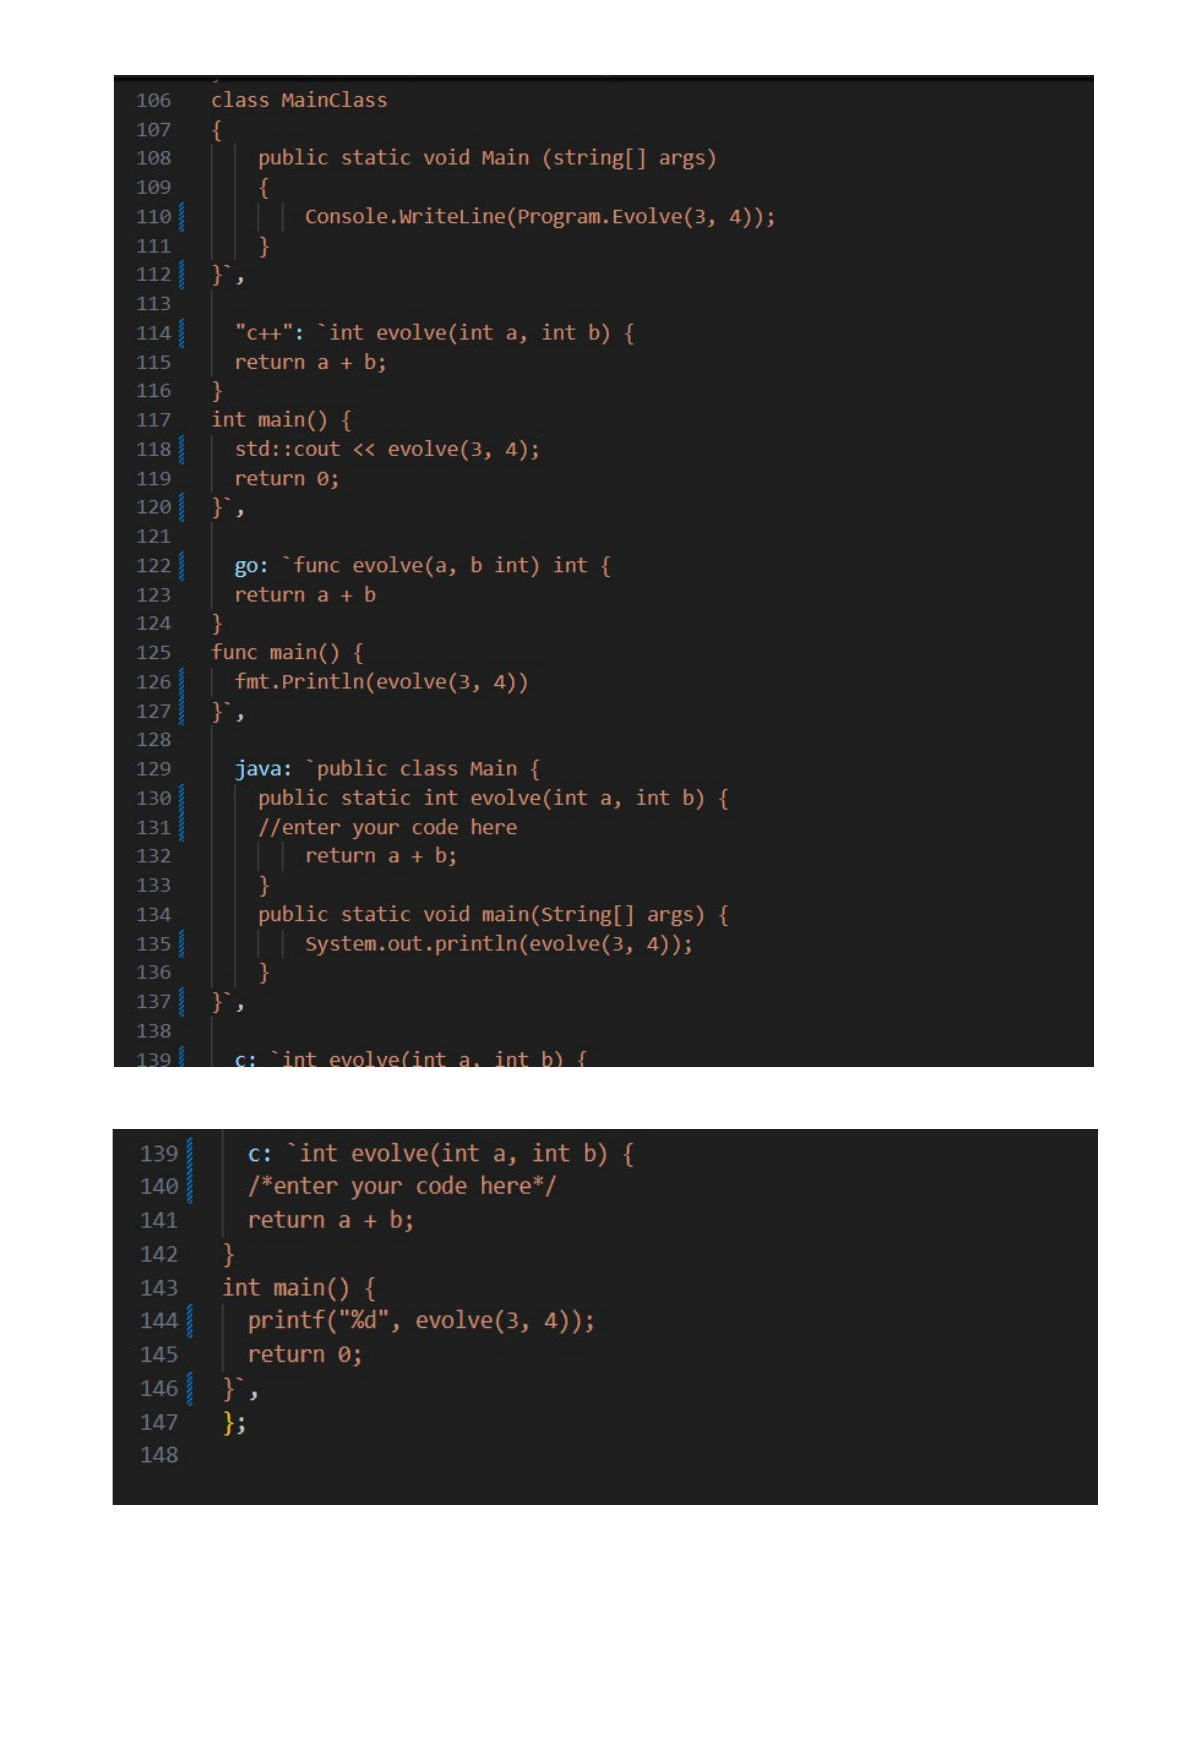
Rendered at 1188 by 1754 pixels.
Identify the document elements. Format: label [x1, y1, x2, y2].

picture [113, 75, 1094, 1067]
picture [112, 1129, 1098, 1505]
